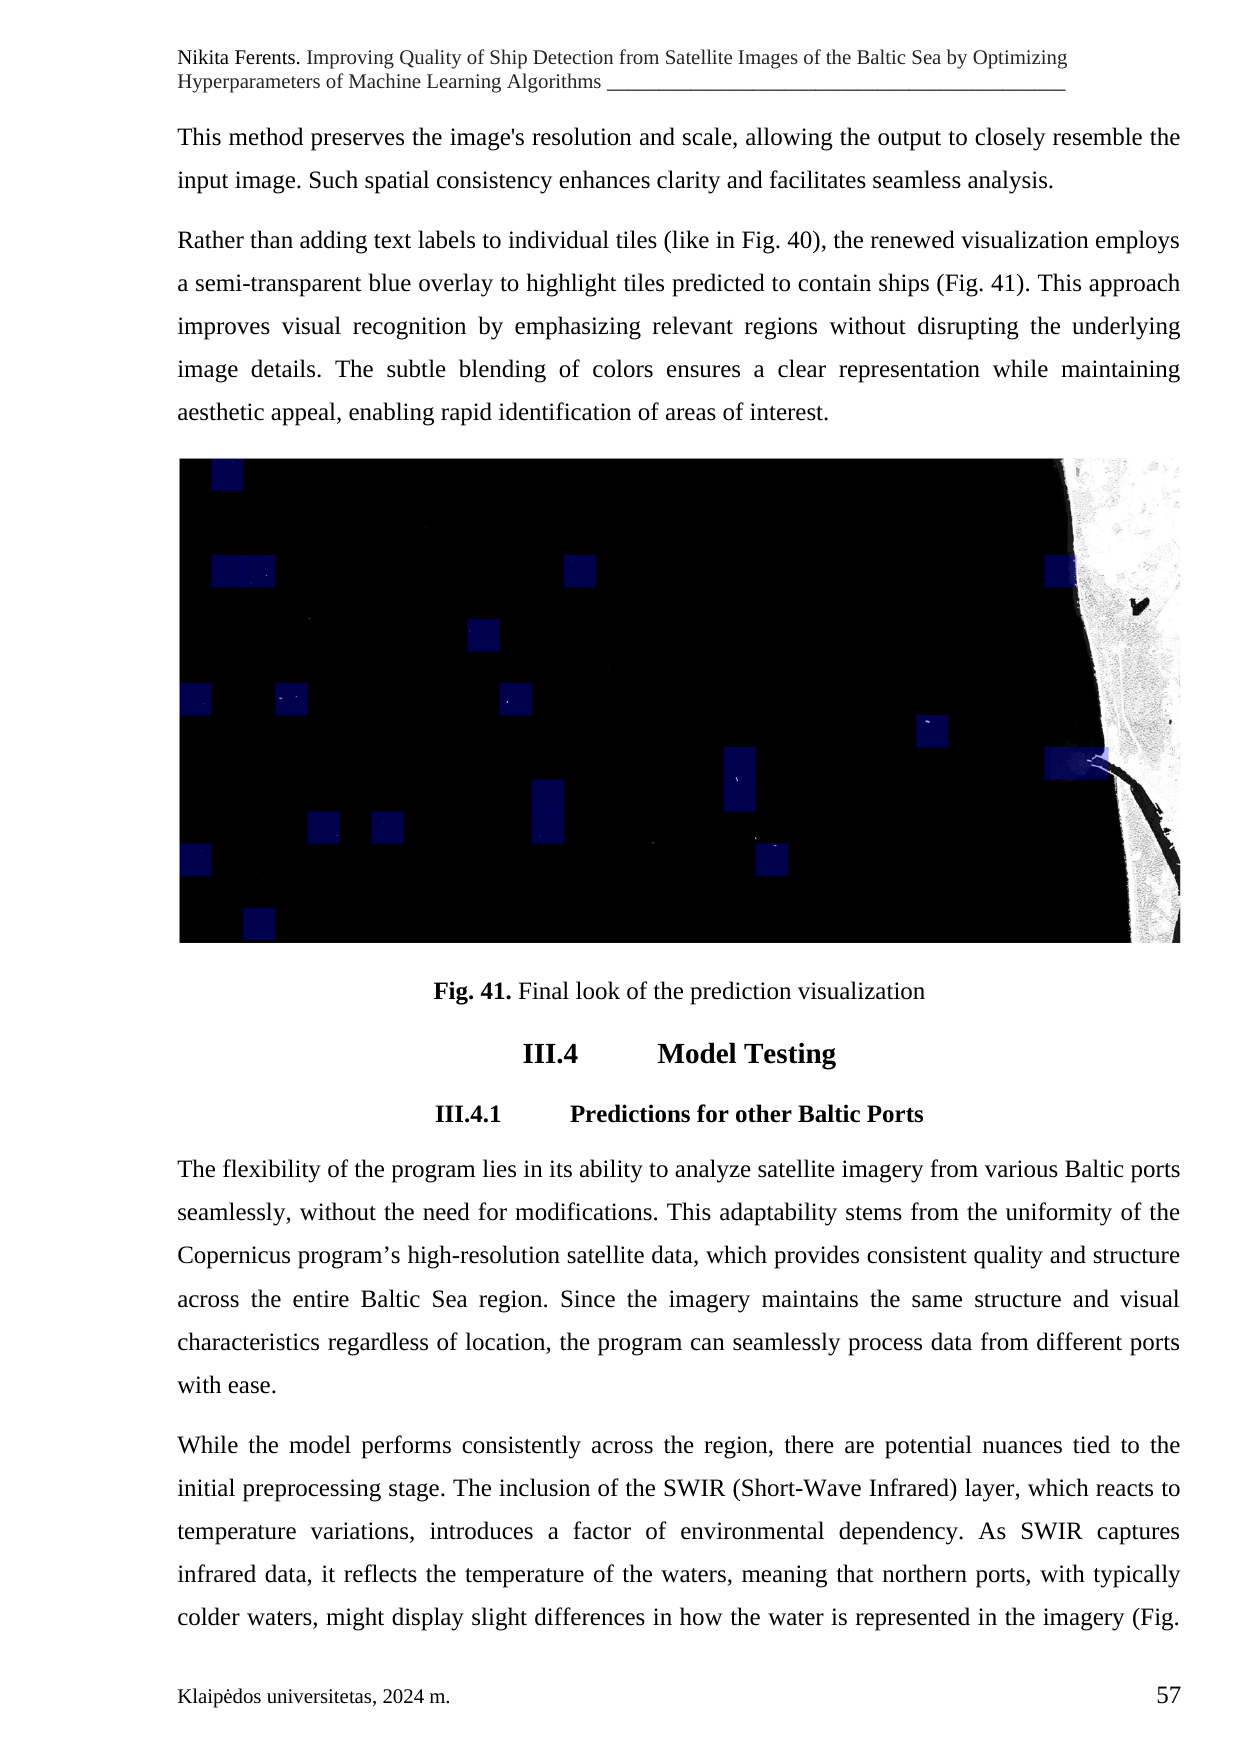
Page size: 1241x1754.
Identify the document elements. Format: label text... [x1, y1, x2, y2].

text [177, 1430, 1182, 1631]
text Fig. 41. Final look of the prediction visualization [177, 976, 1182, 1005]
picture [177, 457, 1182, 945]
subtitle Model Testing [177, 1036, 1182, 1069]
text Rather than adding text labels to individual tiles (like in Fig. 40), the renewed visualization employs a semi-transparent blue overlay to highlight tiles predicted to contain ships (Fig. 41). This approach improves visual recognition by emphasizing relevant regions without disrupting the underlying image details. The subtle blending of colors ensures a clear representation while maintaining aesthetic appeal, enabling rapid identification of areas of interest. [177, 225, 1182, 426]
text The flexibility of the program lies in its ability to analyze satellite imagery from various Baltic ports seamlessly, without the need for modifications. This adaptability stems from the uniformity of the Copernicus program’s high-resolution satellite data, which provides consistent quality and structure across the entire Baltic Sea region. Since the imagery maintains the same structure and visual characteristics regardless of location, the program can seamlessly process data from different ports with ease. [177, 1154, 1182, 1399]
subtitle Predictions for other Baltic Ports [177, 1099, 1182, 1127]
text This method preserves the image's resolution and scale, allowing the output to closely resemble the input image. Such spatial consistency enhances clarity and facilitates seamless analysis. [177, 122, 1182, 194]
